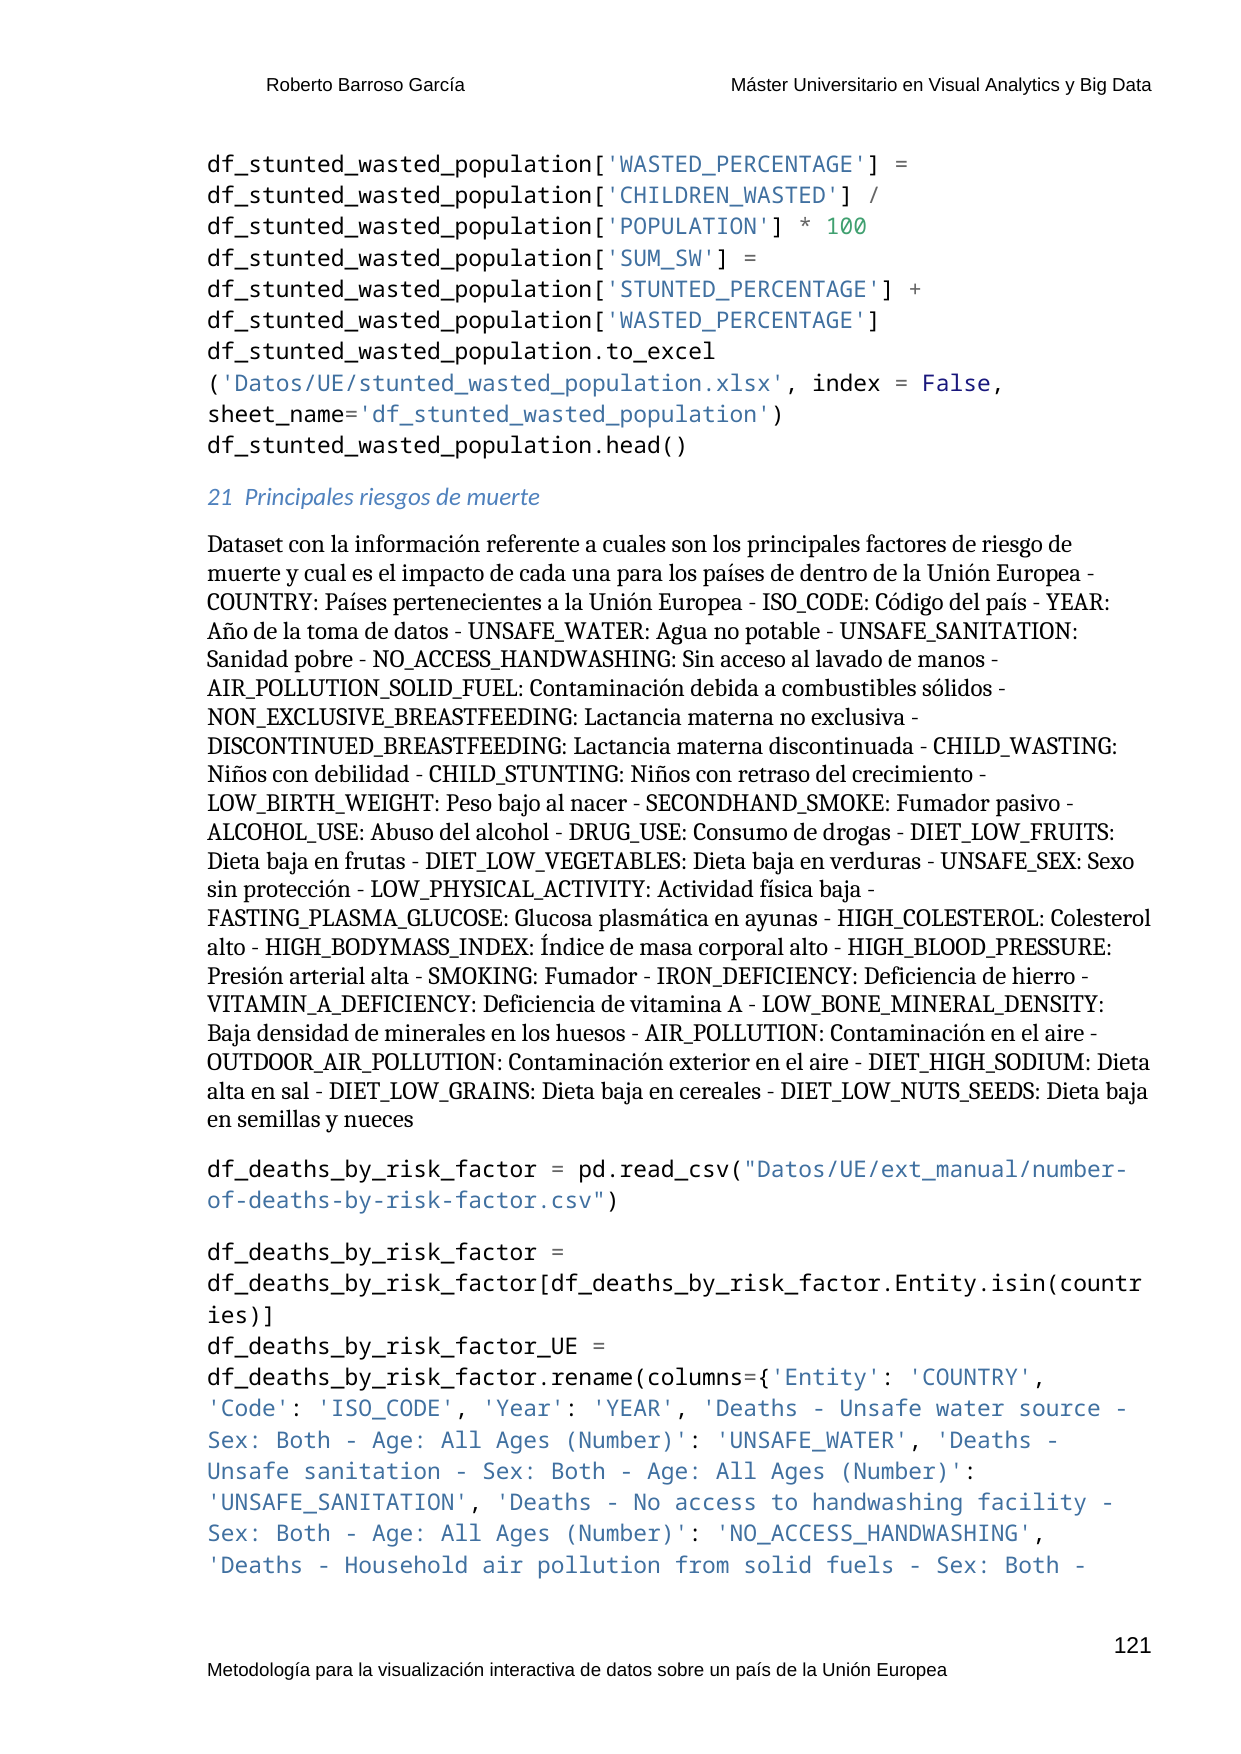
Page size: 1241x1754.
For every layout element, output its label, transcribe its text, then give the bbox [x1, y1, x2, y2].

text Dataset con la información referente a cuales son los principales factores de riesgo de muerte y cual es el impacto de cada una para los países de dentro de la Unión Europea - COUNTRY: Países pertenecientes a la Unión Europea - ISO_CODE: Código del país - YEAR: Año de la toma de datos - UNSAFE_WATER: Agua no potable - UNSAFE_SANITATION: Sanidad pobre - NO_ACCESS_HANDWASHING: Sin acceso al lavado de manos - AIR_POLLUTION_SOLID_FUEL: Contaminación debida a combustibles sólidos - NON_EXCLUSIVE_BREASTFEEDING: Lactancia materna no exclusiva - DISCONTINUED_BREASTFEEDING: Lactancia materna discontinuada - CHILD_WASTING: Niños con debilidad - CHILD_STUNTING: Niños con retraso del crecimiento - LOW_BIRTH_WEIGHT: Peso bajo al nacer - SECONDHAND_SMOKE: Fumador pasivo - ALCOHOL_USE: Abuso del alcohol - DRUG_USE: Consumo de drogas - DIET_LOW_FRUITS: Dieta baja en frutas - DIET_LOW_VEGETABLES: Dieta baja en verduras - UNSAFE_SEX: Sexo sin protección - LOW_PHYSICAL_ACTIVITY: Actividad física baja - FASTING_PLASMA_GLUCOSE: Glucosa plasmática en ayunas - HIGH_COLESTEROL: Colesterol alto - HIGH_BODYMASS_INDEX: Índice de masa corporal alto - HIGH_BLOOD_PRESSURE: Presión arterial alta - SMOKING: Fumador - IRON_DEFICIENCY: Deficiencia de hierro - VITAMIN_A_DEFICIENCY: Deficiencia de vitamina A - LOW_BONE_MINERAL_DENSITY: Baja densidad de minerales en los huesos - AIR_POLLUTION: Contaminación en el aire - OUTDOOR_AIR_POLLUTION: Contaminación exterior en el aire - DIET_HIGH_SODIUM: Dieta alta en sal - DIET_LOW_GRAINS: Dieta baja en cereales - DIET_LOW_NUTS_SEEDS: Dieta baja en semillas y nueces [207, 530, 1152, 1134]
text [207, 1236, 1152, 1580]
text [207, 148, 1152, 460]
list Principales riesgos de muerte [207, 481, 1152, 512]
text df_deaths_by_risk_factor = pd.read_csv("Datos/UE/ext_manual/number-of-deaths-by-risk-factor.csv") [207, 1153, 1152, 1215]
